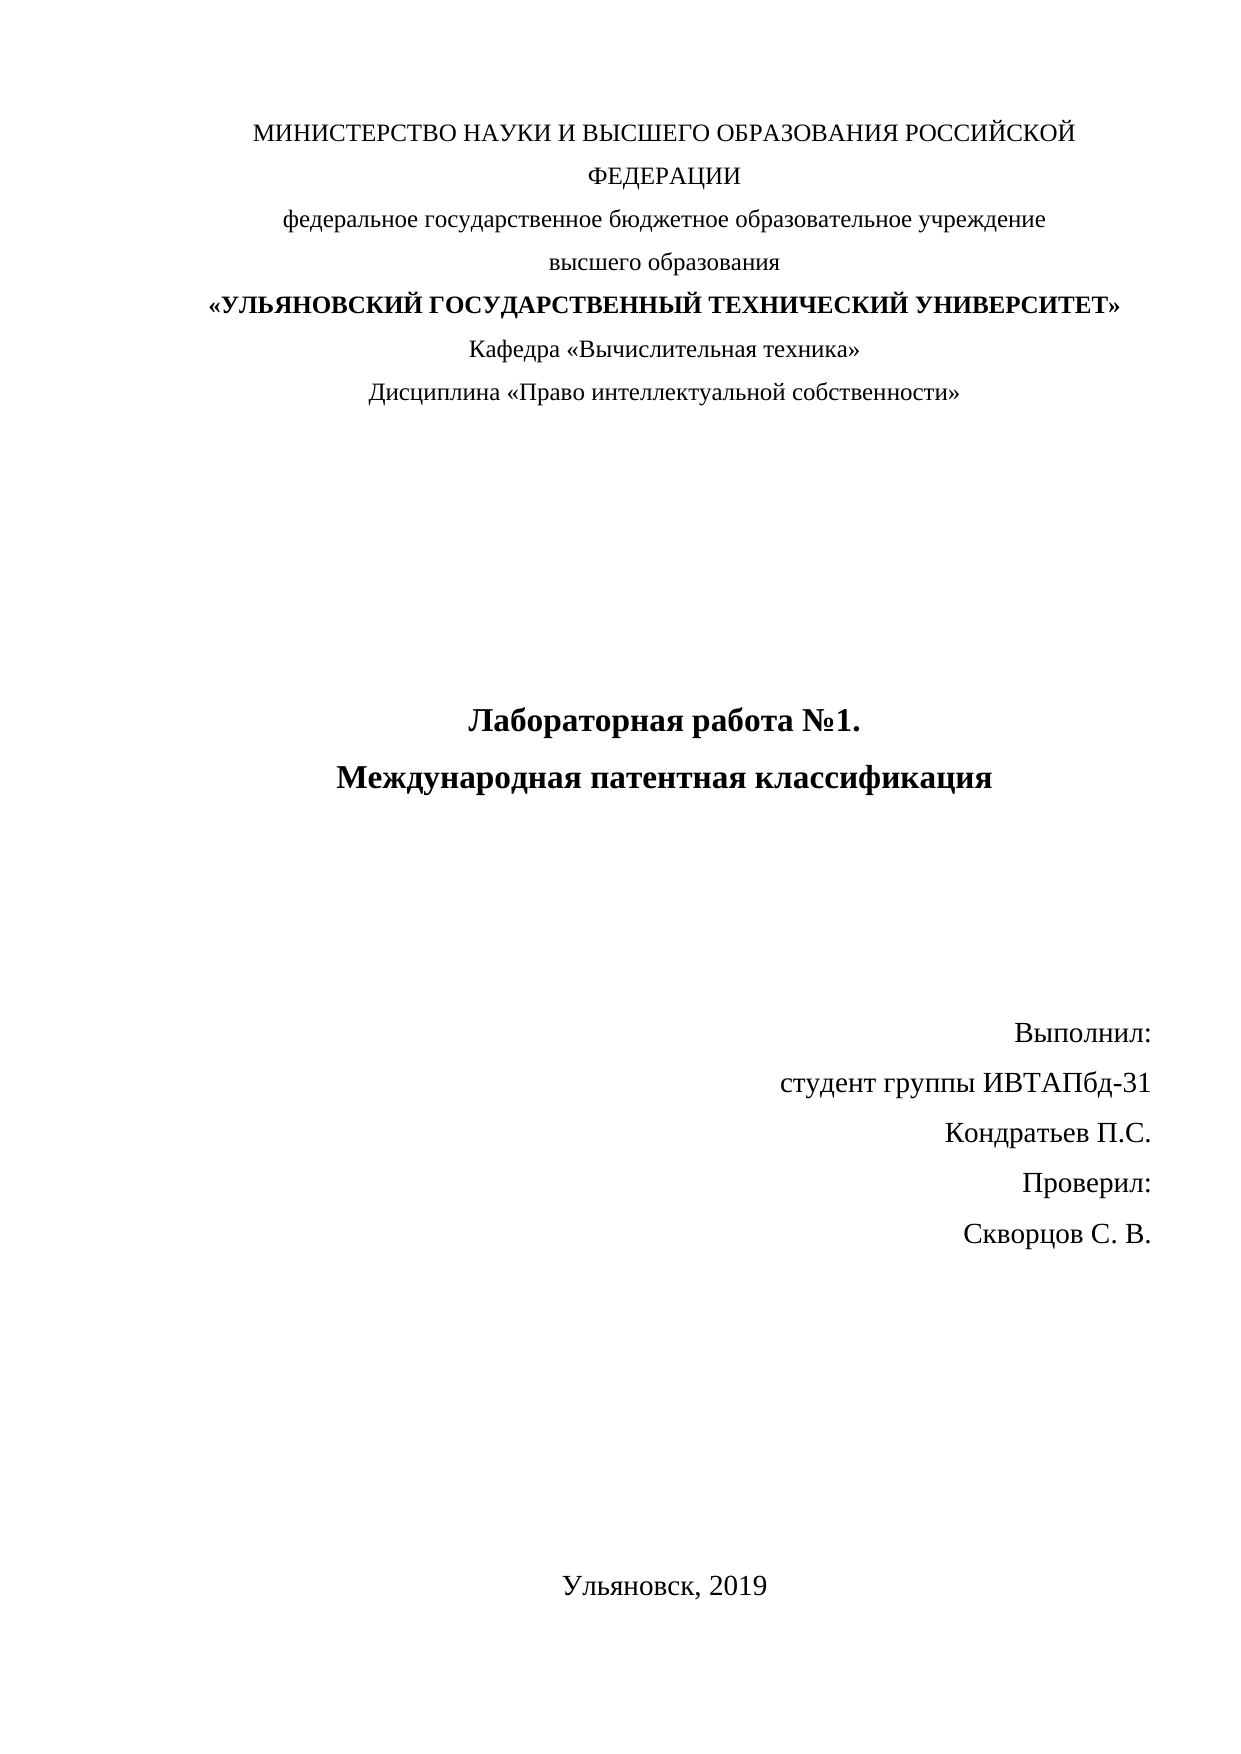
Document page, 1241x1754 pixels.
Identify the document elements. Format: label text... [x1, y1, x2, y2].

text Выполнил: [546, 1015, 1152, 1048]
text Ульяновск, 2019 [177, 1568, 1152, 1602]
text Дисциплина «Право интеллектуальной собственности» [177, 377, 1152, 406]
text Скворцов С. В. [546, 1216, 1152, 1249]
text Международная патентная классификация [177, 758, 1152, 796]
text Кафедра «Вычислительная техника» [177, 334, 1152, 362]
text Кондратьев П.С. [177, 1115, 1152, 1149]
text студент группы ИВТАПбд-31 [546, 1065, 1152, 1098]
text высшего образования [177, 247, 1152, 276]
text МИНИСТЕРСТВО НАУКИ И ВЫСШЕГО ОБРАЗОВАНИЯ РОССИЙСКОЙ ФЕДЕРАЦИИ [177, 118, 1152, 190]
text «УЛЬЯНОВСКИЙ ГОСУДАРСТВЕННЫЙ ТЕХНИЧЕСКИЙ УНИВЕРСИТЕТ» [177, 291, 1152, 319]
text федеральное государственное бюджетное образовательное учреждение [177, 204, 1152, 233]
text Лабораторная работа №1. [177, 700, 1152, 739]
text Проверил: [177, 1166, 1152, 1199]
